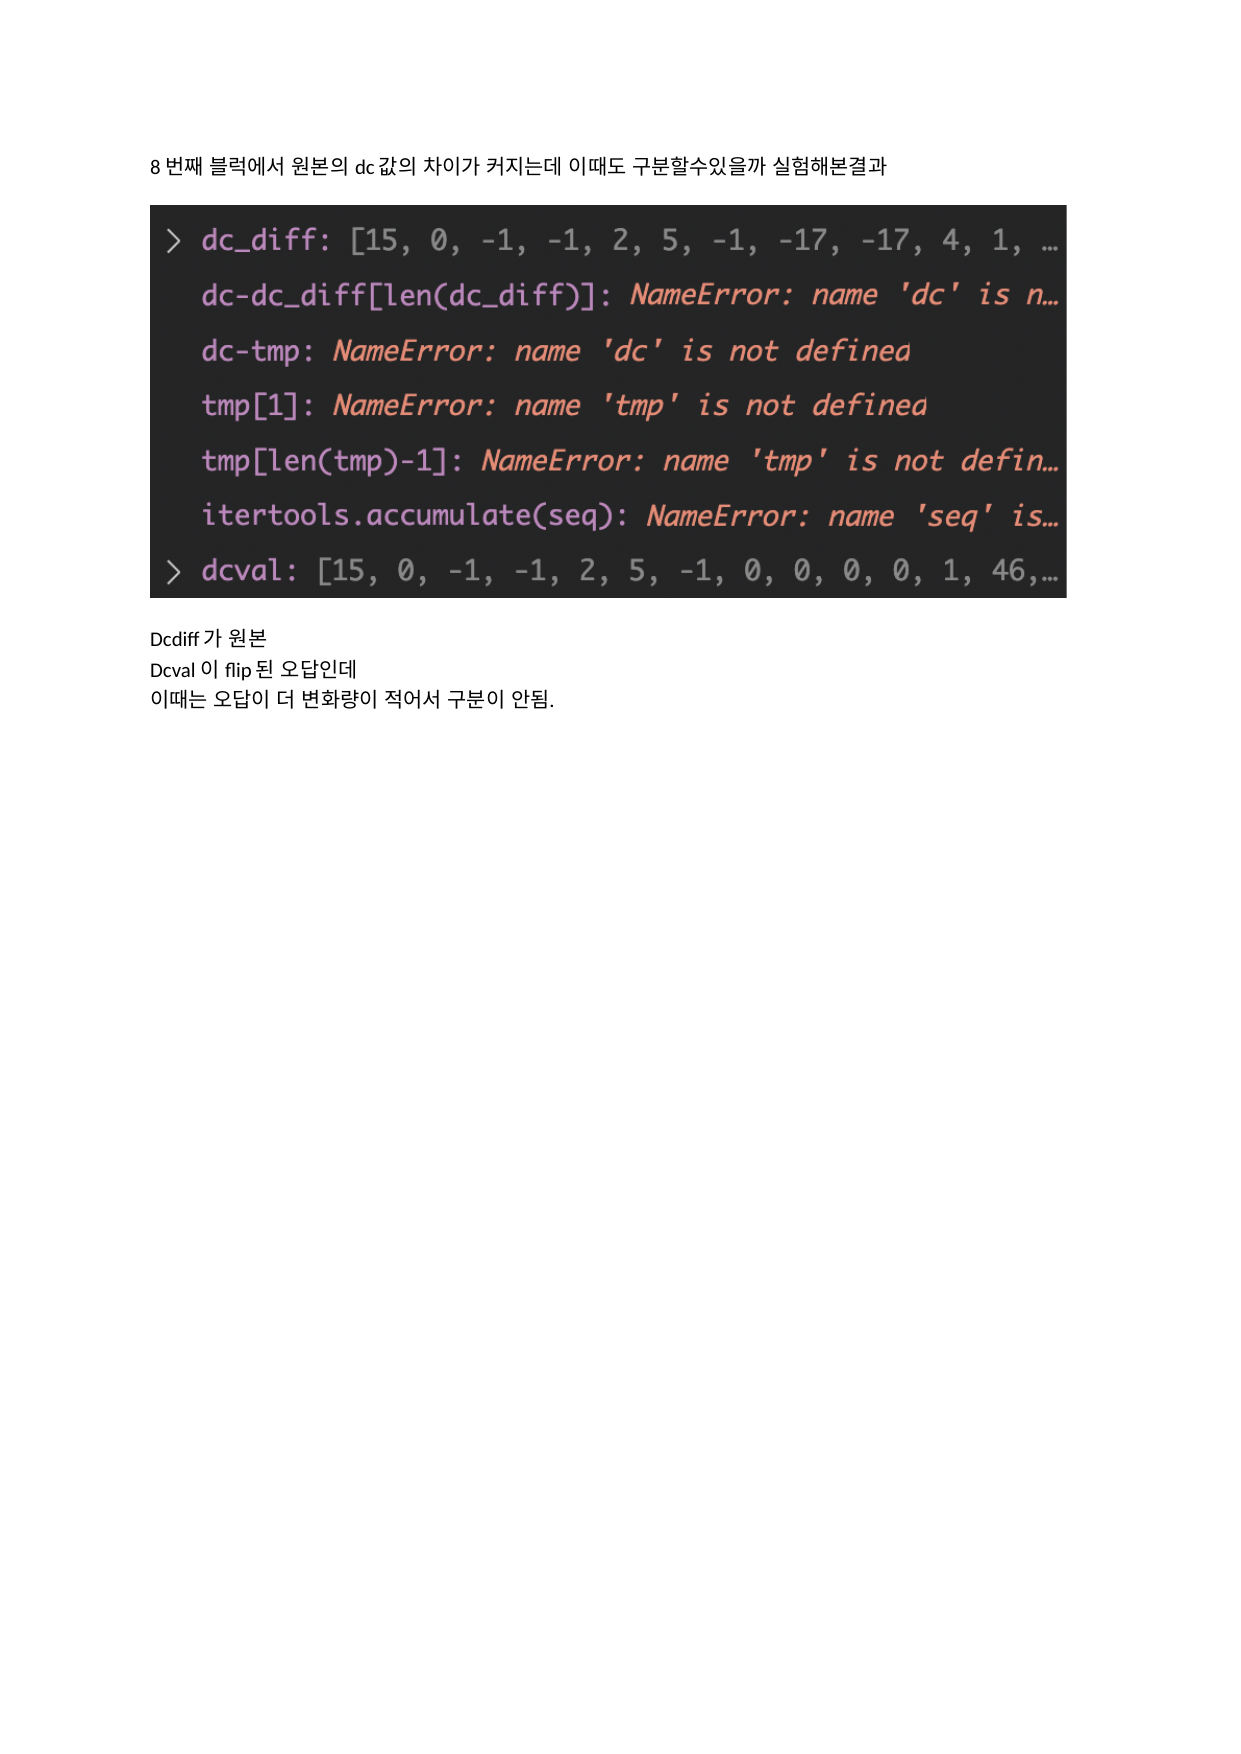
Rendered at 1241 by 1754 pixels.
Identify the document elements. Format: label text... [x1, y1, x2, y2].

text 8번째 블럭에서 원본의 dc값의 차이가 커지는데 이때도 구분할수있을까 실험해본결과 [150, 150, 1090, 180]
text Dcval이 flip된 오답인데 [150, 653, 1090, 683]
text 이때는 오답이 더 변화량이 적어서 구분이 안됨. [150, 683, 1090, 713]
picture [150, 205, 1067, 598]
text Dcdiff가 원본 [150, 623, 1090, 653]
